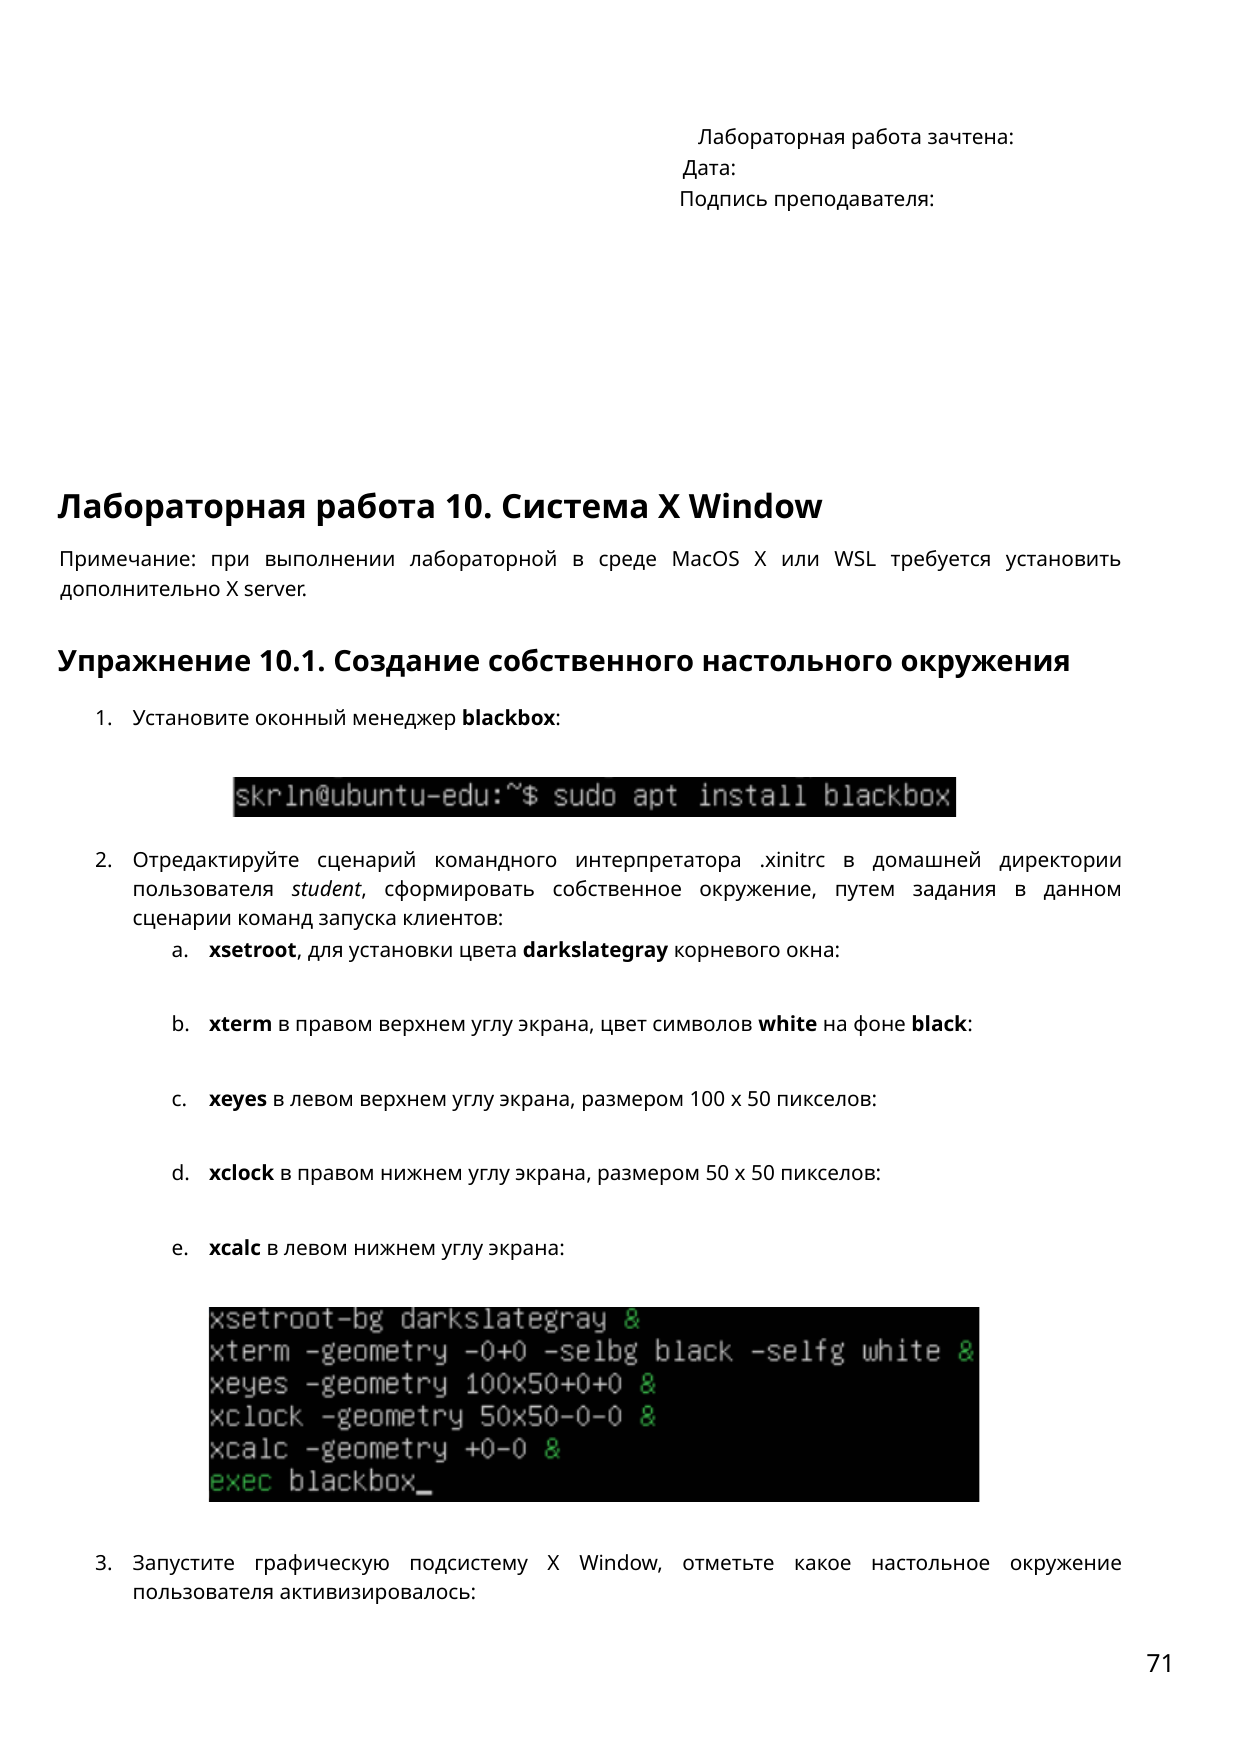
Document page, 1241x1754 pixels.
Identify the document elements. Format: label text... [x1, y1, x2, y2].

text Дата: [289, 153, 1129, 181]
picture [232, 777, 957, 817]
list xsetroot, для установки цвета darkslategray корневого окна: [171, 935, 1123, 963]
text Подпись преподавателя: [679, 184, 1123, 213]
list Установите оконный менеджер blackbox: [95, 703, 1123, 732]
list Отредактируйте сценарий командного интерпретатора .xinitrc в домашней директории пользователя student, сформировать собственное окружение, путем задания в данном сценарии команд запуска клиентов: [95, 845, 1123, 932]
picture [208, 1307, 980, 1502]
list Запустите графическую подсистему X Window, отметьте какое настольное окружение пользователя активизировалось: [95, 1548, 1123, 1605]
text Лабораторная работа зачтена: [170, 122, 1014, 150]
list xcalc в левом нижнем углу экрана: [171, 1233, 1123, 1262]
text Лабораторная работа 10. Система X Window [57, 482, 1129, 528]
list xeyes в левом верхнем углу экрана, размером 100 x 50 пикселов: [171, 1084, 1123, 1112]
list xterm в правом верхнем углу экрана, цвет символов white на фоне black: [171, 1009, 1123, 1038]
list xclock в правом нижнем углу экрана, размером 50 x 50 пикселов: [171, 1158, 1123, 1187]
text Примечание: при выполнении лабораторной в среде MacOS X или WSL требуется установить дополнительно X server. [59, 544, 1123, 602]
subtitle Упражнение 10.1. Создание собственного настольного окружения [57, 640, 1129, 679]
